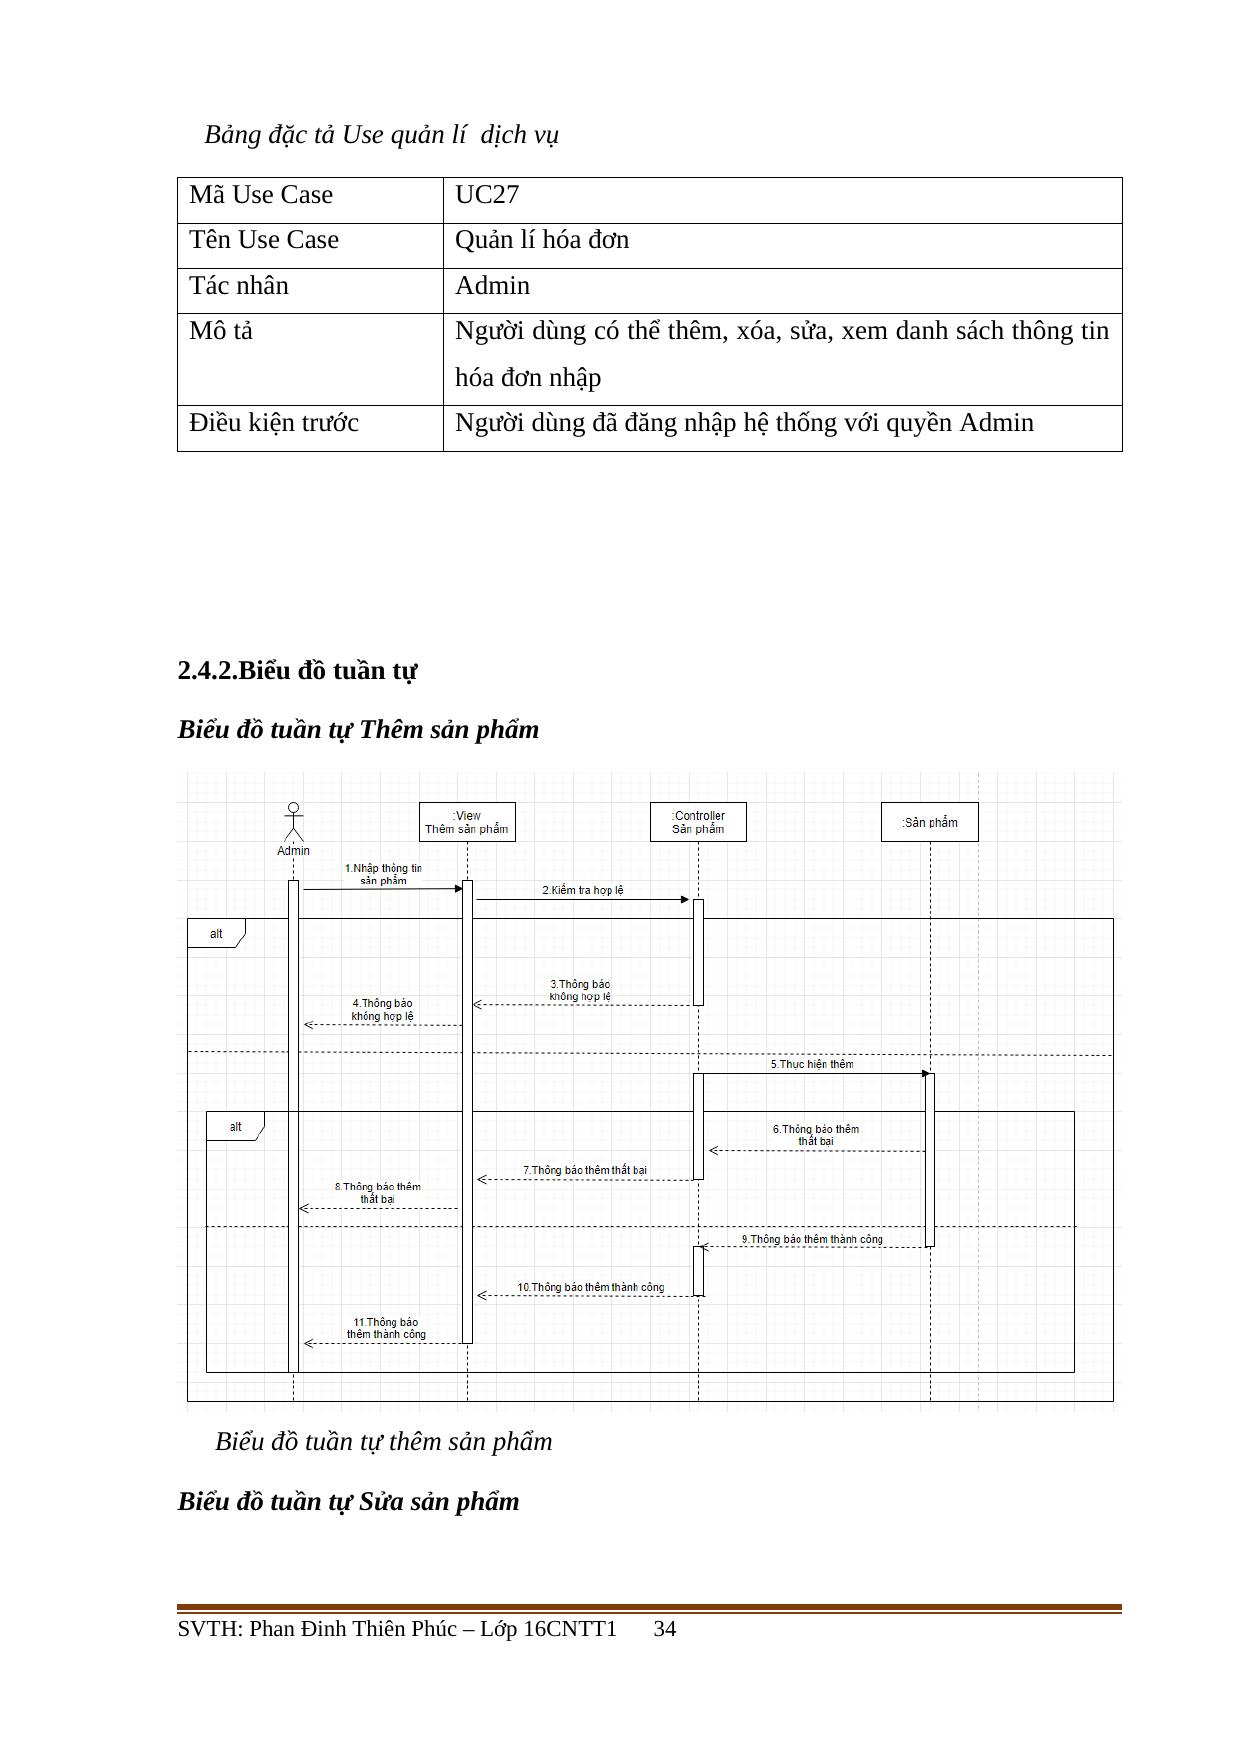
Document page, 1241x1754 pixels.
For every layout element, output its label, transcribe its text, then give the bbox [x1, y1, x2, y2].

table_cell Tên Use Case [178, 224, 443, 268]
text Biểu đồ tuần tự thêm sản phẩm [215, 1426, 1122, 1457]
table_cell Quản lí hóa đơn [444, 224, 1122, 268]
table_header Mã Use Case [178, 178, 443, 223]
list 2.4.2.Biểu đồ tuần tự [177, 654, 1122, 685]
text Biểu đồ tuần tự Sửa sản phẩm [177, 1485, 1122, 1516]
picture [177, 772, 1123, 1412]
table_cell Người dùng có thể thêm, xóa, sửa, xem danh sách thông tin hóa đơn nhập [444, 314, 1122, 405]
table_header UC27 [444, 178, 1122, 223]
table_cell Mô tả [178, 314, 443, 405]
table_cell Admin [444, 269, 1122, 313]
text Biểu đồ tuần tự Thêm sản phẩm [177, 713, 1122, 744]
table_cell Người dùng đã đăng nhập hệ thống với quyền Admin [444, 406, 1122, 451]
text Bảng đặc tả Use quản lí dịch vụ [177, 118, 1122, 149]
table_cell Điều kiện trước [178, 406, 443, 451]
table_cell Tác nhân [178, 269, 443, 313]
